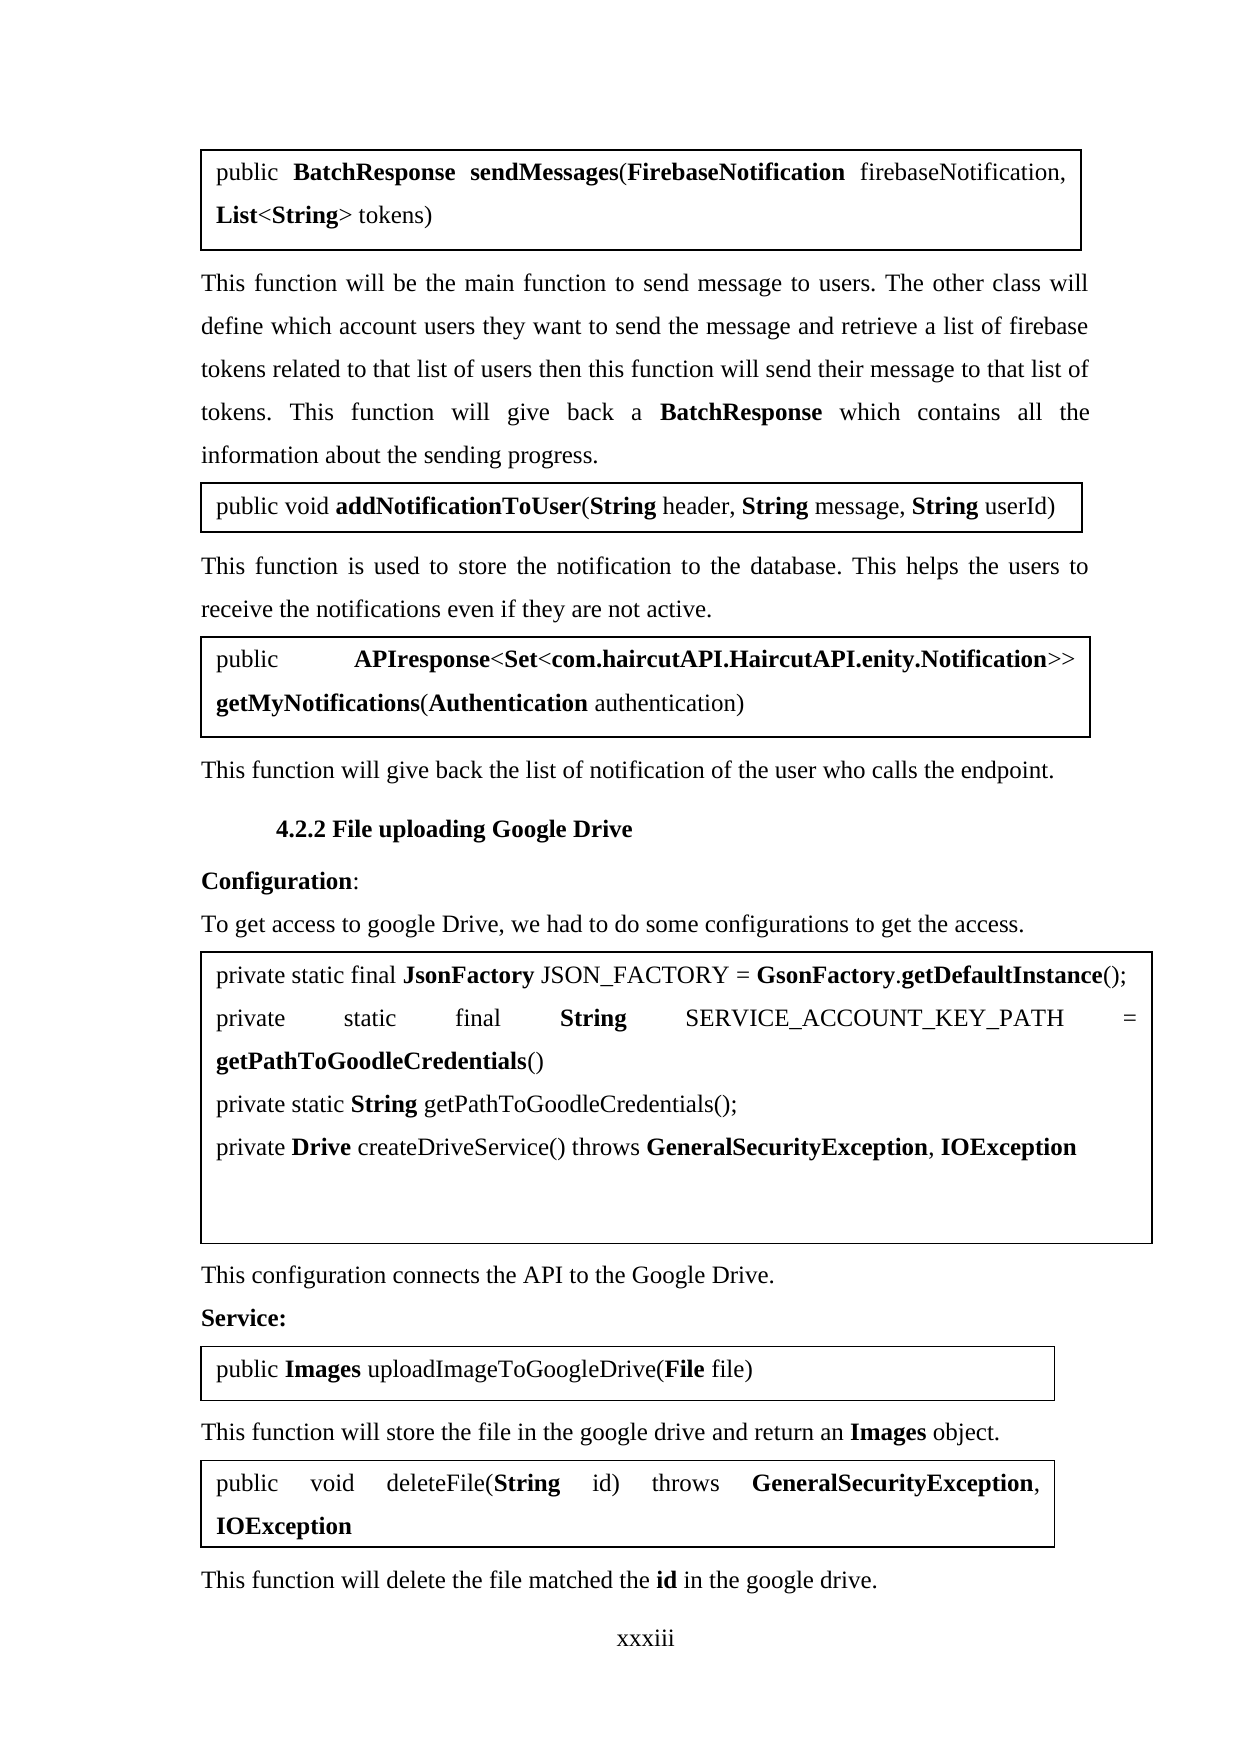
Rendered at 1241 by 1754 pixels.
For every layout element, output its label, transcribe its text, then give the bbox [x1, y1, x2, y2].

text This function will be the main function to send message to users. The other class will define which account users they want to send the message and retrieve a list of firebase tokens related to that list of users then this function will send their message to that list of tokens. This function will give back a BatchResponse which contains all the information about the sending progress. [201, 268, 1090, 469]
text This function is used to store the notification to the database. This helps the users to receive the notifications even if they are not active. [201, 551, 1090, 623]
text To get access to google Drive, we had to do some configurations to get the access. [201, 909, 1090, 938]
text This function will give back the list of notification of the user who calls the endpoint. [201, 755, 1090, 783]
text This function will delete the file matched the id in the google drive. [201, 1565, 1090, 1594]
text Configuration: [201, 866, 1090, 895]
text This function will store the file in the google drive and return an Images object. [201, 1417, 1090, 1446]
text This configuration connects the API to the Google Drive. [201, 1260, 1090, 1289]
subtitle 4.2.2 File uploading Google Drive [201, 814, 1090, 843]
text Service: [201, 1303, 1090, 1332]
